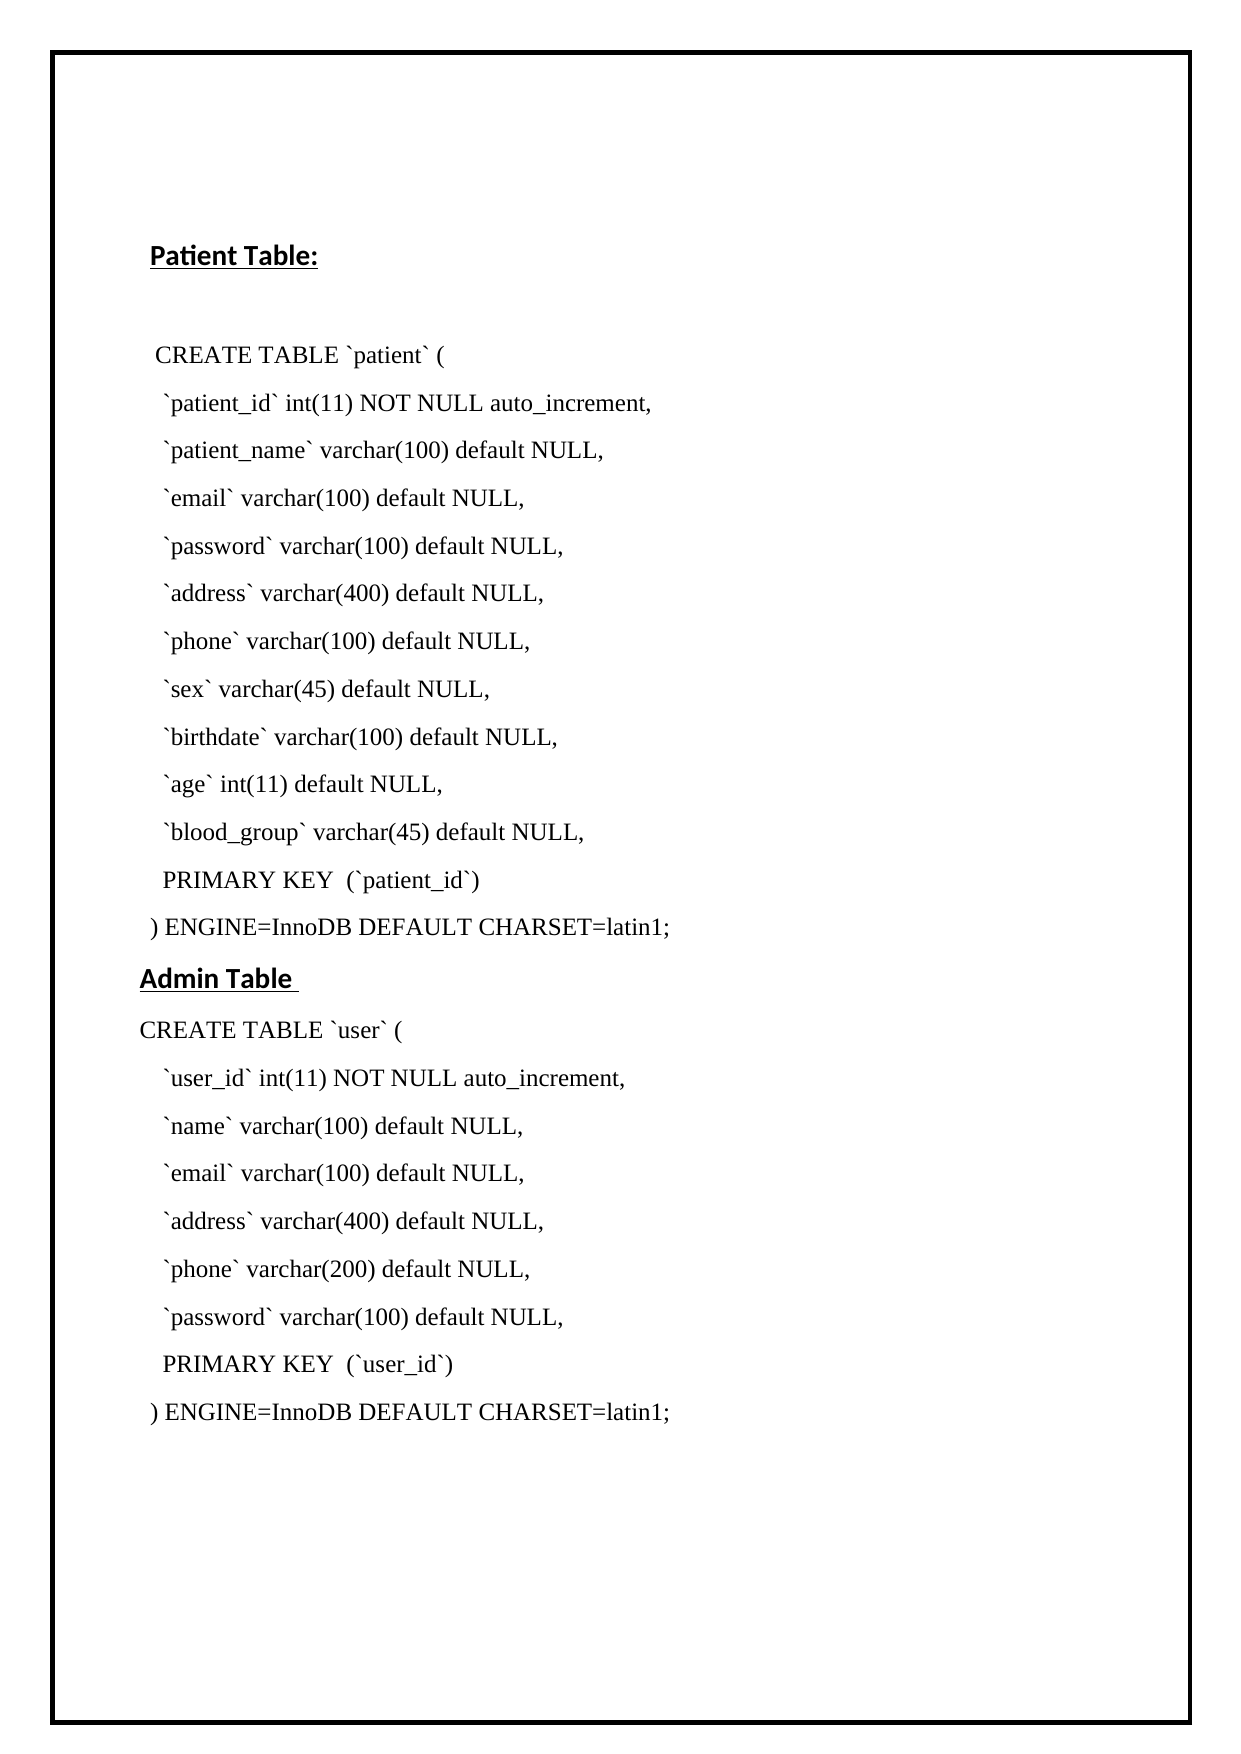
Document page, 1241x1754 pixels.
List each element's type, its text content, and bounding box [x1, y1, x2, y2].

text CREATE TABLE `patient` ( [150, 340, 1128, 369]
text `patient_name` varchar(100) default NULL, [150, 435, 1128, 464]
text `birthdate` varchar(100) default NULL, [150, 722, 1128, 750]
text `email` varchar(100) default NULL, [150, 1158, 1128, 1187]
text `blood_group` varchar(45) default NULL, [150, 817, 1128, 846]
text PRIMARY KEY (`patient_id`) [150, 865, 1128, 893]
text `phone` varchar(100) default NULL, [150, 626, 1128, 655]
text `address` varchar(400) default NULL, [150, 1206, 1128, 1235]
text Patient Table: [150, 237, 1128, 273]
text `address` varchar(400) default NULL, [150, 578, 1128, 607]
text ) ENGINE=InnoDB DEFAULT CHARSET=latin1; [150, 1397, 1128, 1426]
text `password` varchar(100) default NULL, [150, 531, 1128, 559]
text `password` varchar(100) default NULL, [150, 1302, 1128, 1330]
text PRIMARY KEY (`user_id`) [150, 1349, 1128, 1378]
text `patient_id` int(11) NOT NULL auto_increment, [150, 388, 1128, 416]
text `user_id` int(11) NOT NULL auto_increment, [150, 1063, 1128, 1092]
text CREATE TABLE `user` ( [139, 1015, 1128, 1044]
text `email` varchar(100) default NULL, [150, 483, 1128, 512]
text ) ENGINE=InnoDB DEFAULT CHARSET=latin1; [150, 912, 1128, 941]
text `age` int(11) default NULL, [150, 769, 1128, 798]
text Admin Table [139, 960, 1128, 996]
text `phone` varchar(200) default NULL, [150, 1254, 1128, 1283]
text `sex` varchar(45) default NULL, [150, 674, 1128, 703]
text `name` varchar(100) default NULL, [150, 1111, 1128, 1139]
